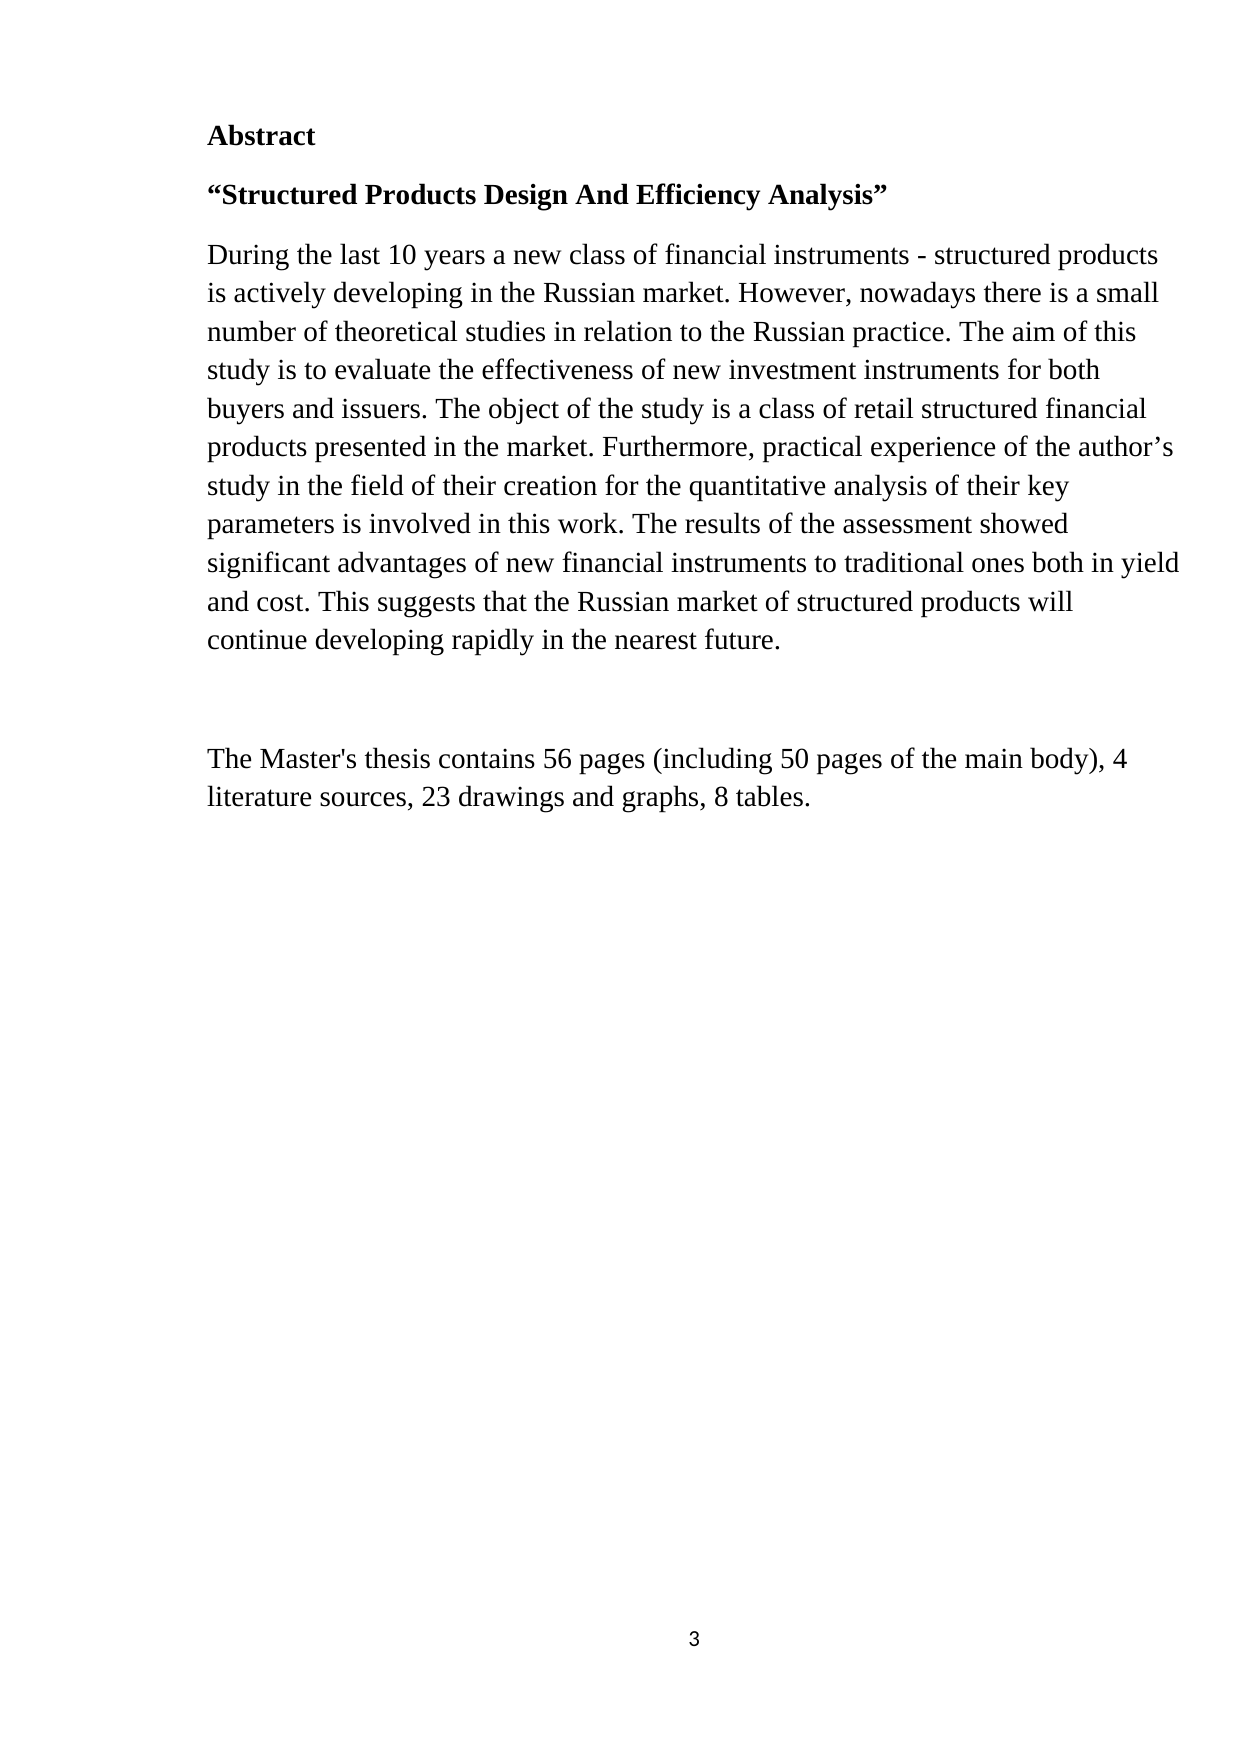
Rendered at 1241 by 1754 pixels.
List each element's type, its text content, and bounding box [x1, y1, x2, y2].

text During the last 10 years a new class of financial instruments - structured products is actively developing in the Russian market. However, nowadays there is a small number of theoretical studies in relation to the Russian practice. The aim of this study is to evaluate the effectiveness of new investment instruments for both buyers and issuers. The object of the study is a class of retail structured financial products presented in the market. Furthermore, practical experience of the author’s study in the field of their creation for the quantitative analysis of their key parameters is involved in this work. The results of the assessment showed significant advantages of new financial instruments to traditional ones both in yield and cost. This suggests that the Russian market of structured products will continue developing rapidly in the nearest future. [207, 237, 1181, 656]
text Abstract [207, 118, 1181, 152]
text “Structured Products Design And Efficiency Analysis” [207, 177, 1181, 211]
text The Master's thesis contains 56 pages (including 50 pages of the main body), 4 literature sources, 23 drawings and graphs, 8 tables. [207, 741, 1181, 813]
